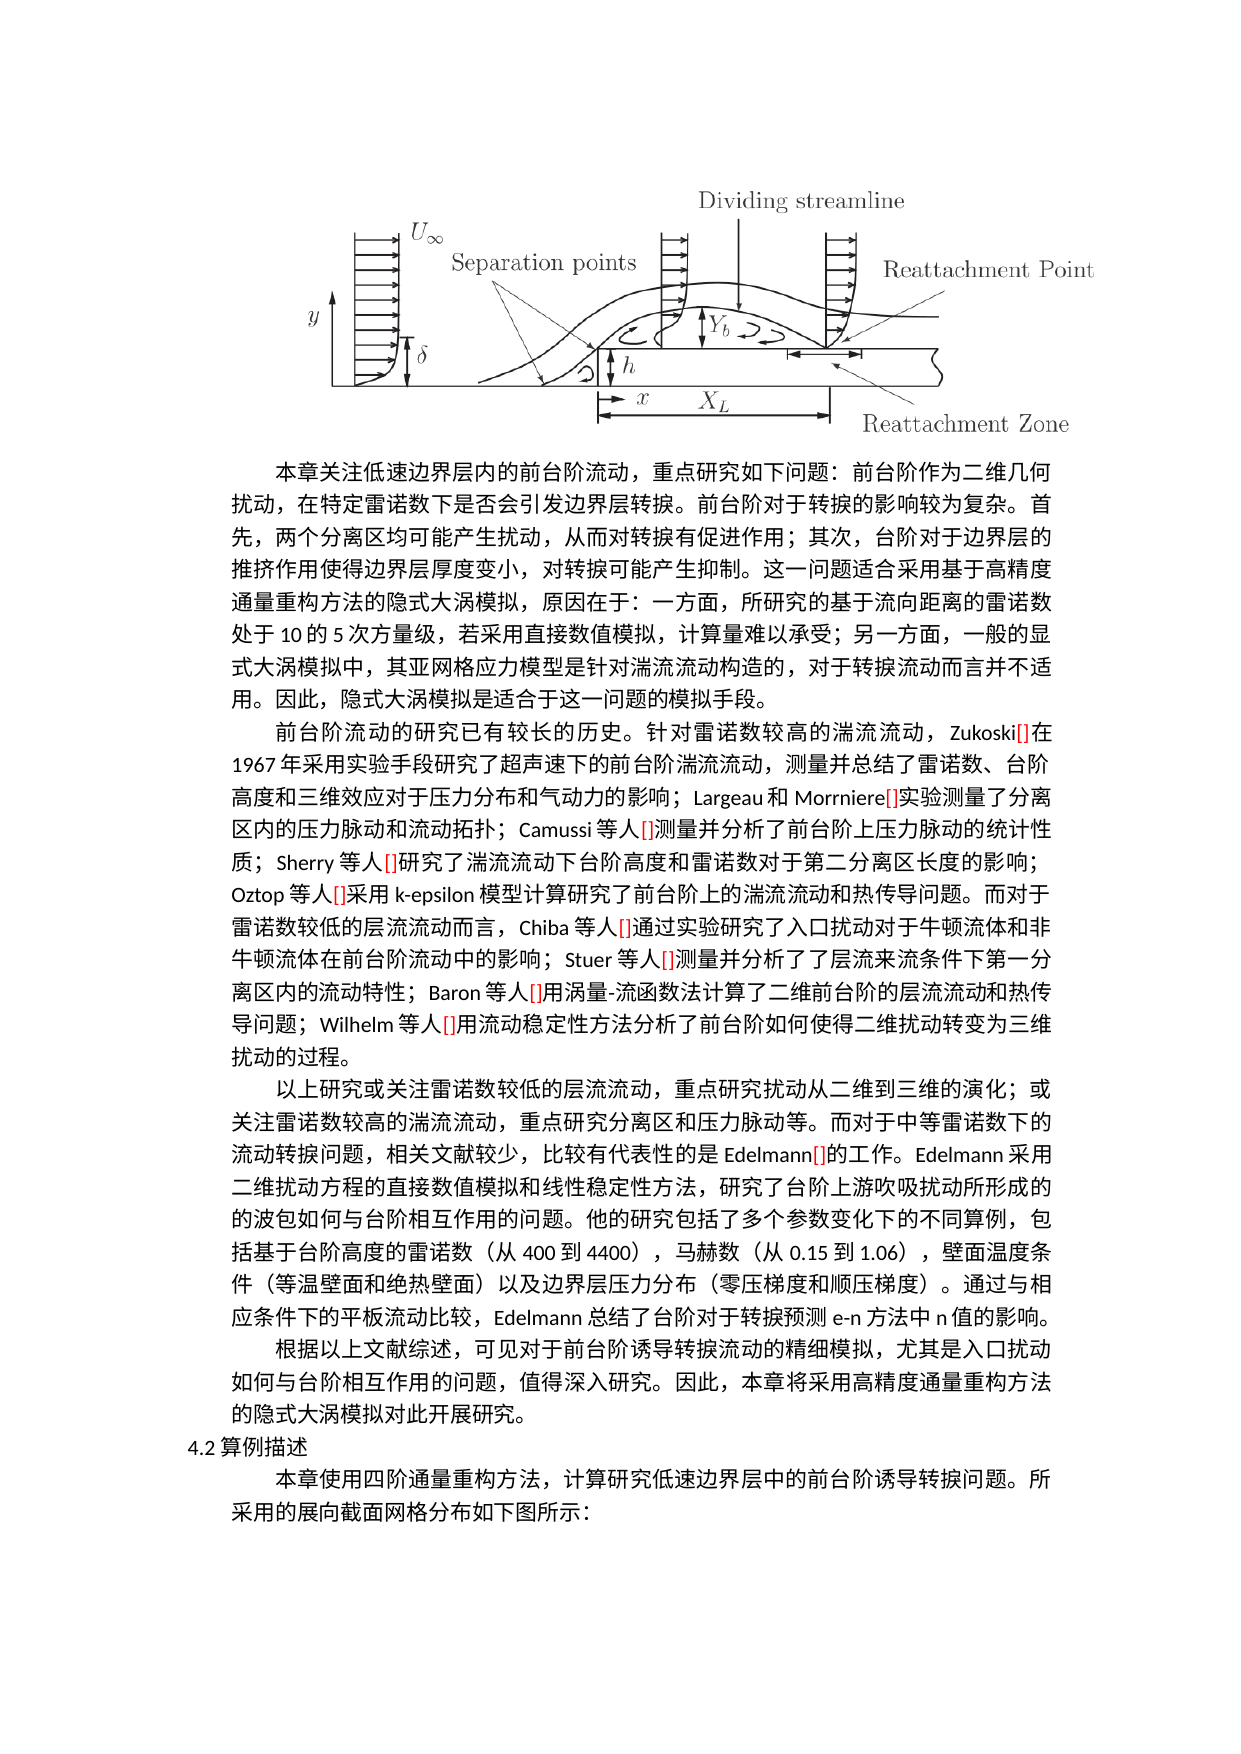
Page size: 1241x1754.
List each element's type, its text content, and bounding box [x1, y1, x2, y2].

text 前台阶流动的研究已有较长的历史。针对雷诺数较高的湍流流动，Zukoski[]在1967年采用实验手段研究了超声速下的前台阶湍流流动，测量并总结了雷诺数、台阶高度和三维效应对于压力分布和气动力的影响；Largeau和Morrniere[]实验测量了分离区内的压力脉动和流动拓扑；Camussi等人[]测量并分析了前台阶上压力脉动的统计性质；Sherry等人[]研究了湍流流动下台阶高度和雷诺数对于第二分离区长度的影响；Oztop等人[]采用k-epsilon模型计算研究了前台阶上的湍流流动和热传导问题。而对于雷诺数较低的层流流动而言，Chiba等人[]通过实验研究了入口扰动对于牛顿流体和非牛顿流体在前台阶流动中的影响；Stuer等人[]测量并分析了了层流来流条件下第一分离区内的流动特性；Baron等人[]用涡量-流函数法计算了二维前台阶的层流流动和热传导问题；Wilhelm等人[]用流动稳定性方法分析了前台阶如何使得二维扰动转变为三维扰动的过程。 [231, 714, 1053, 1072]
text 4.2 算例描述 [187, 1429, 1053, 1462]
text 根据以上文献综述，可见对于前台阶诱导转捩流动的精细模拟，尤其是入口扰动如何与台阶相互作用的问题，值得深入研究。因此，本章将采用高精度通量重构方法的隐式大涡模拟对此开展研究。 [231, 1332, 1053, 1429]
text 本章使用四阶通量重构方法，计算研究低速边界层中的前台阶诱导转捩问题。所采用的展向截面网格分布如下图所示： [231, 1462, 1053, 1527]
text 本章关注低速边界层内的前台阶流动，重点研究如下问题：前台阶作为二维几何扰动，在特定雷诺数下是否会引发边界层转捩。前台阶对于转捩的影响较为复杂。首先，两个分离区均可能产生扰动，从而对转捩有促进作用；其次，台阶对于边界层的推挤作用使得边界层厚度变小，对转捩可能产生抑制。这一问题适合采用基于高精度通量重构方法的隐式大涡模拟，原因在于：一方面，所研究的基于流向距离的雷诺数处于10的5次方量级，若采用直接数值模拟，计算量难以承受；另一方面，一般的显式大涡模拟中，其亚网格应力模型是针对湍流流动构造的，对于转捩流动而言并不适用。因此，隐式大涡模拟是适合于这一问题的模拟手段。 [231, 454, 1053, 714]
picture [275, 162, 1126, 446]
text 以上研究或关注雷诺数较低的层流流动，重点研究扰动从二维到三维的演化；或关注雷诺数较高的湍流流动，重点研究分离区和压力脉动等。而对于中等雷诺数下的流动转捩问题，相关文献较少，比较有代表性的是Edelmann[]的工作。Edelmann采用二维扰动方程的直接数值模拟和线性稳定性方法，研究了台阶上游吹吸扰动所形成的的波包如何与台阶相互作用的问题。他的研究包括了多个参数变化下的不同算例，包括基于台阶高度的雷诺数（从400到4400），马赫数（从0.15到1.06），壁面温度条件（等温壁面和绝热壁面）以及边界层压力分布（零压梯度和顺压梯度）。通过与相应条件下的平板流动比较，Edelmann总结了台阶对于转捩预测 e-n方法中n值的影响。 [231, 1072, 1053, 1332]
